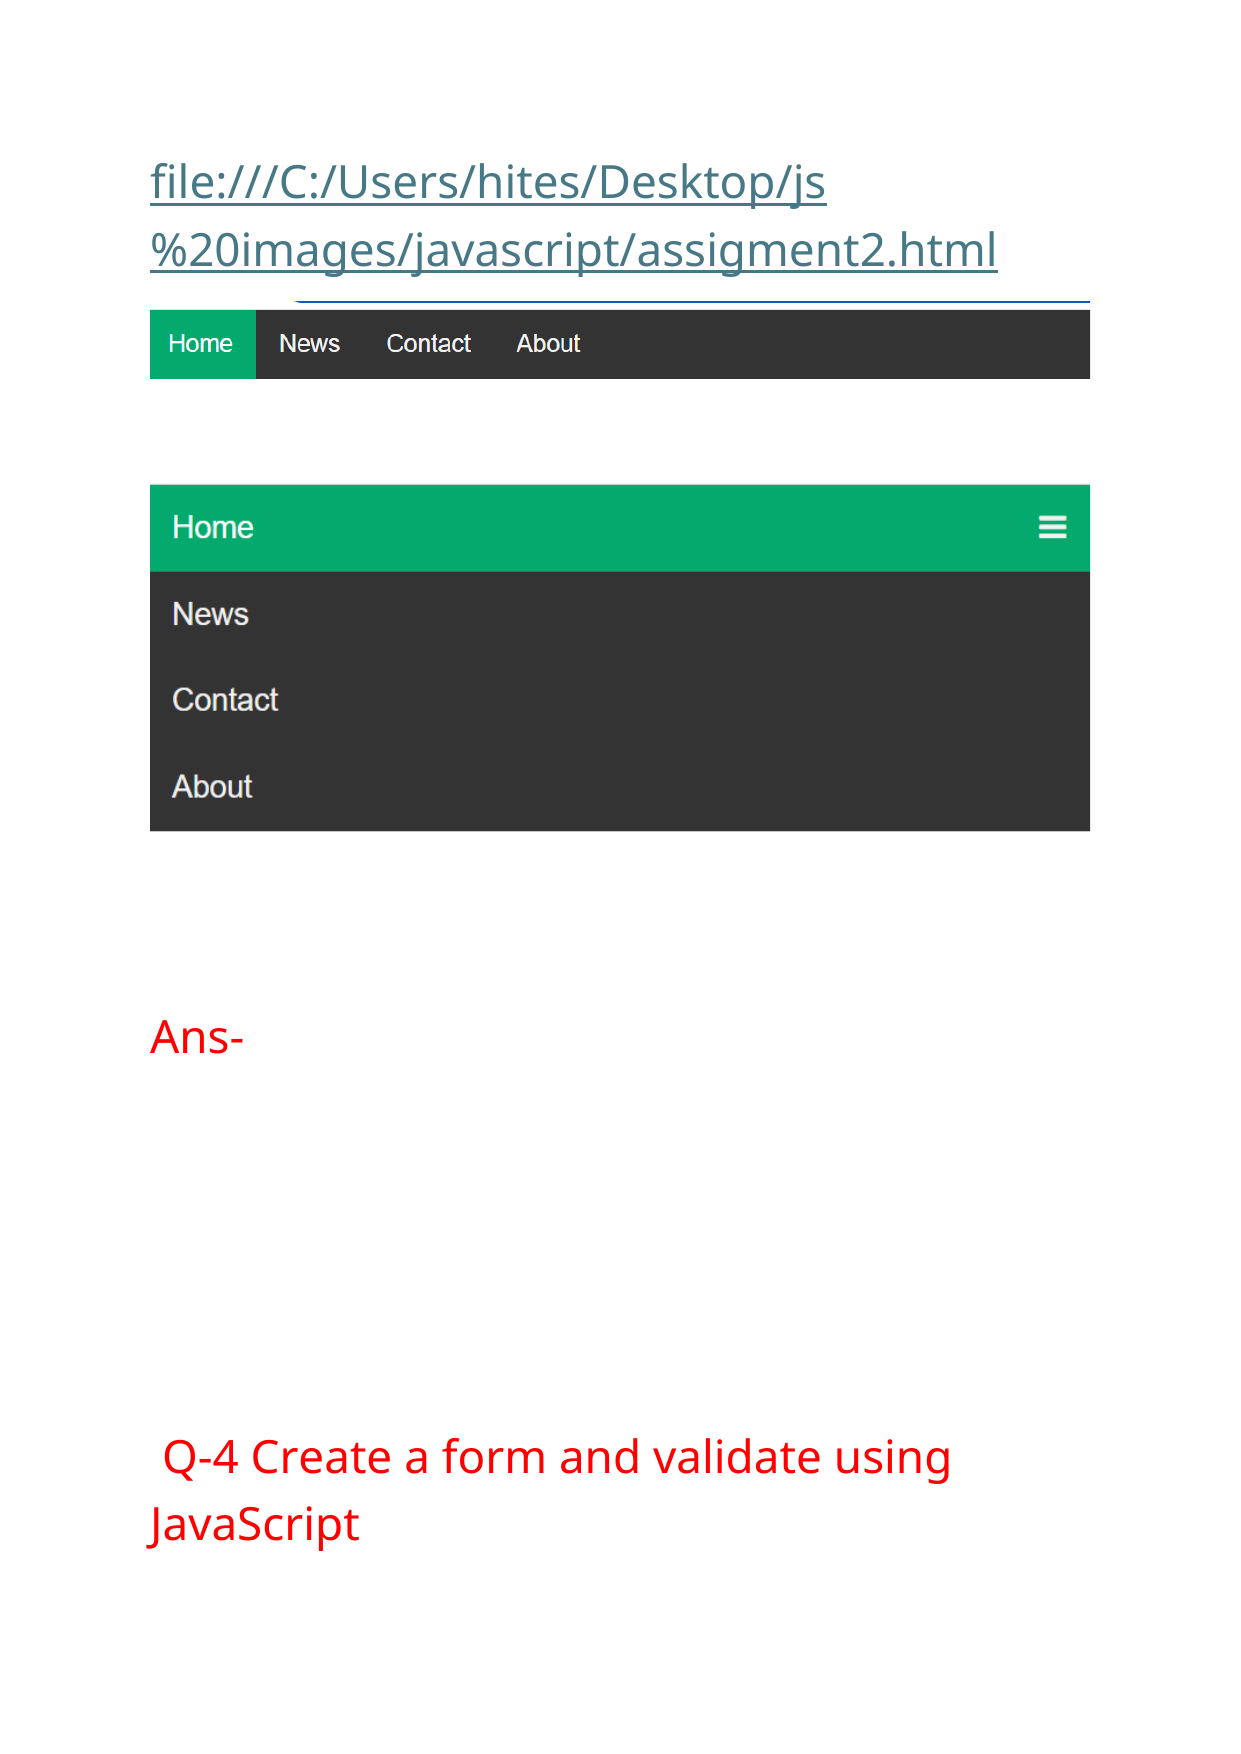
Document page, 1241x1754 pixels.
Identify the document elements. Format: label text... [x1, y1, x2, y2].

text Q-4 Create a form and validate using JavaScript [150, 1424, 1090, 1554]
text file:///C:/Users/hites/Desktop/js%20images/javascript/assigment2.html [150, 150, 1090, 280]
picture [150, 301, 1091, 460]
picture [150, 478, 1091, 902]
text Ans- [150, 1005, 1090, 1067]
